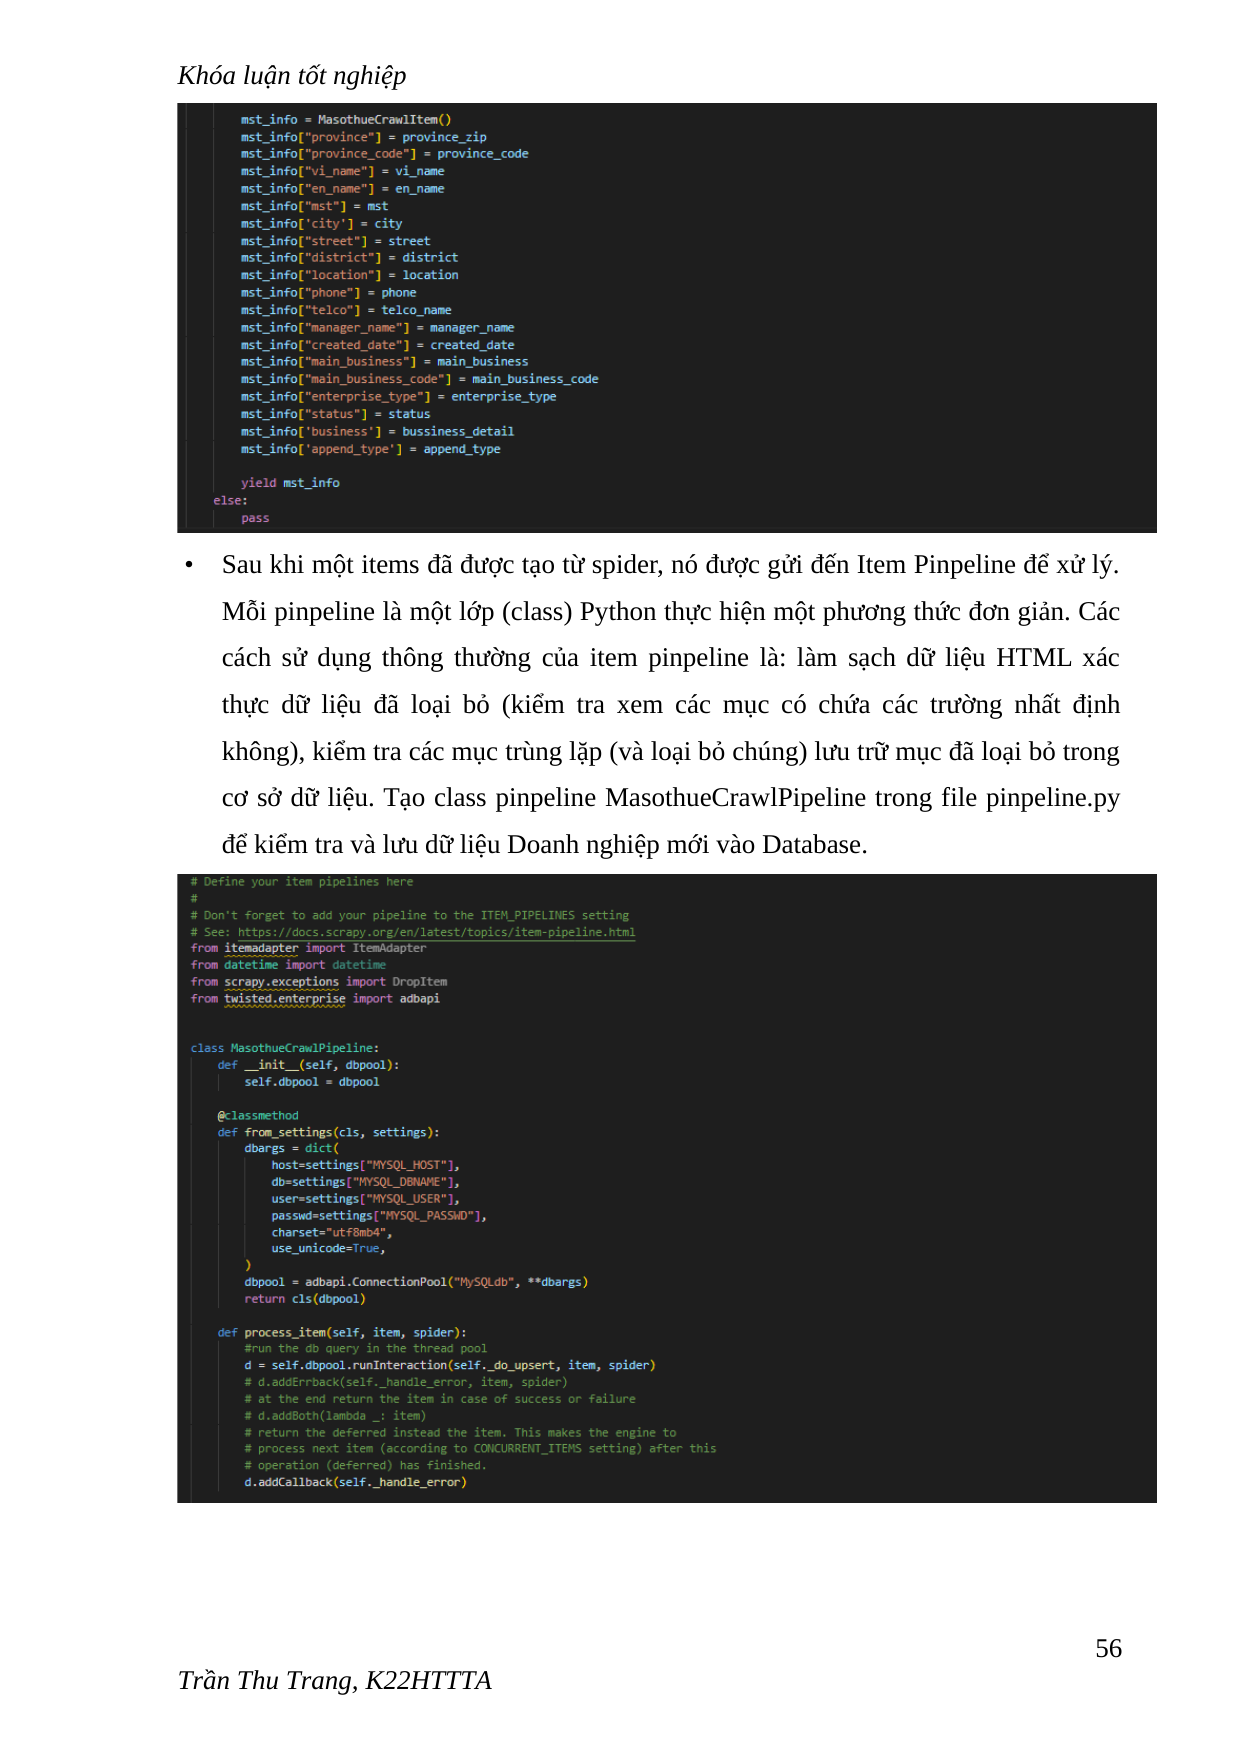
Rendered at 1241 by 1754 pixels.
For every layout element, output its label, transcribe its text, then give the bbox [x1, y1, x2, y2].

list Sau khi một items đã được tạo từ spider, nó được gửi đến Item Pinpeline để xử lý. Mỗi pinpeline là một lớp (class) Python thực hiện một phương thức đơn giản. Các cách sử dụng thông thường của item pinpeline là: làm sạch dữ liệu HTML xác thực dữ liệu đã loại bỏ (kiểm tra xem các mục có chứa các trường nhất định không), kiểm tra các mục trùng lặp (và loại bỏ chúng) lưu trữ mục đã loại bỏ trong cơ sở dữ liệu. Tạo class pinpeline MasothueCrawlPipeline trong file pinpeline.py để kiểm tra và lưu dữ liệu Doanh nghiệp mới vào Database. [184, 548, 1122, 859]
picture [177, 874, 1157, 1503]
picture [177, 103, 1157, 533]
